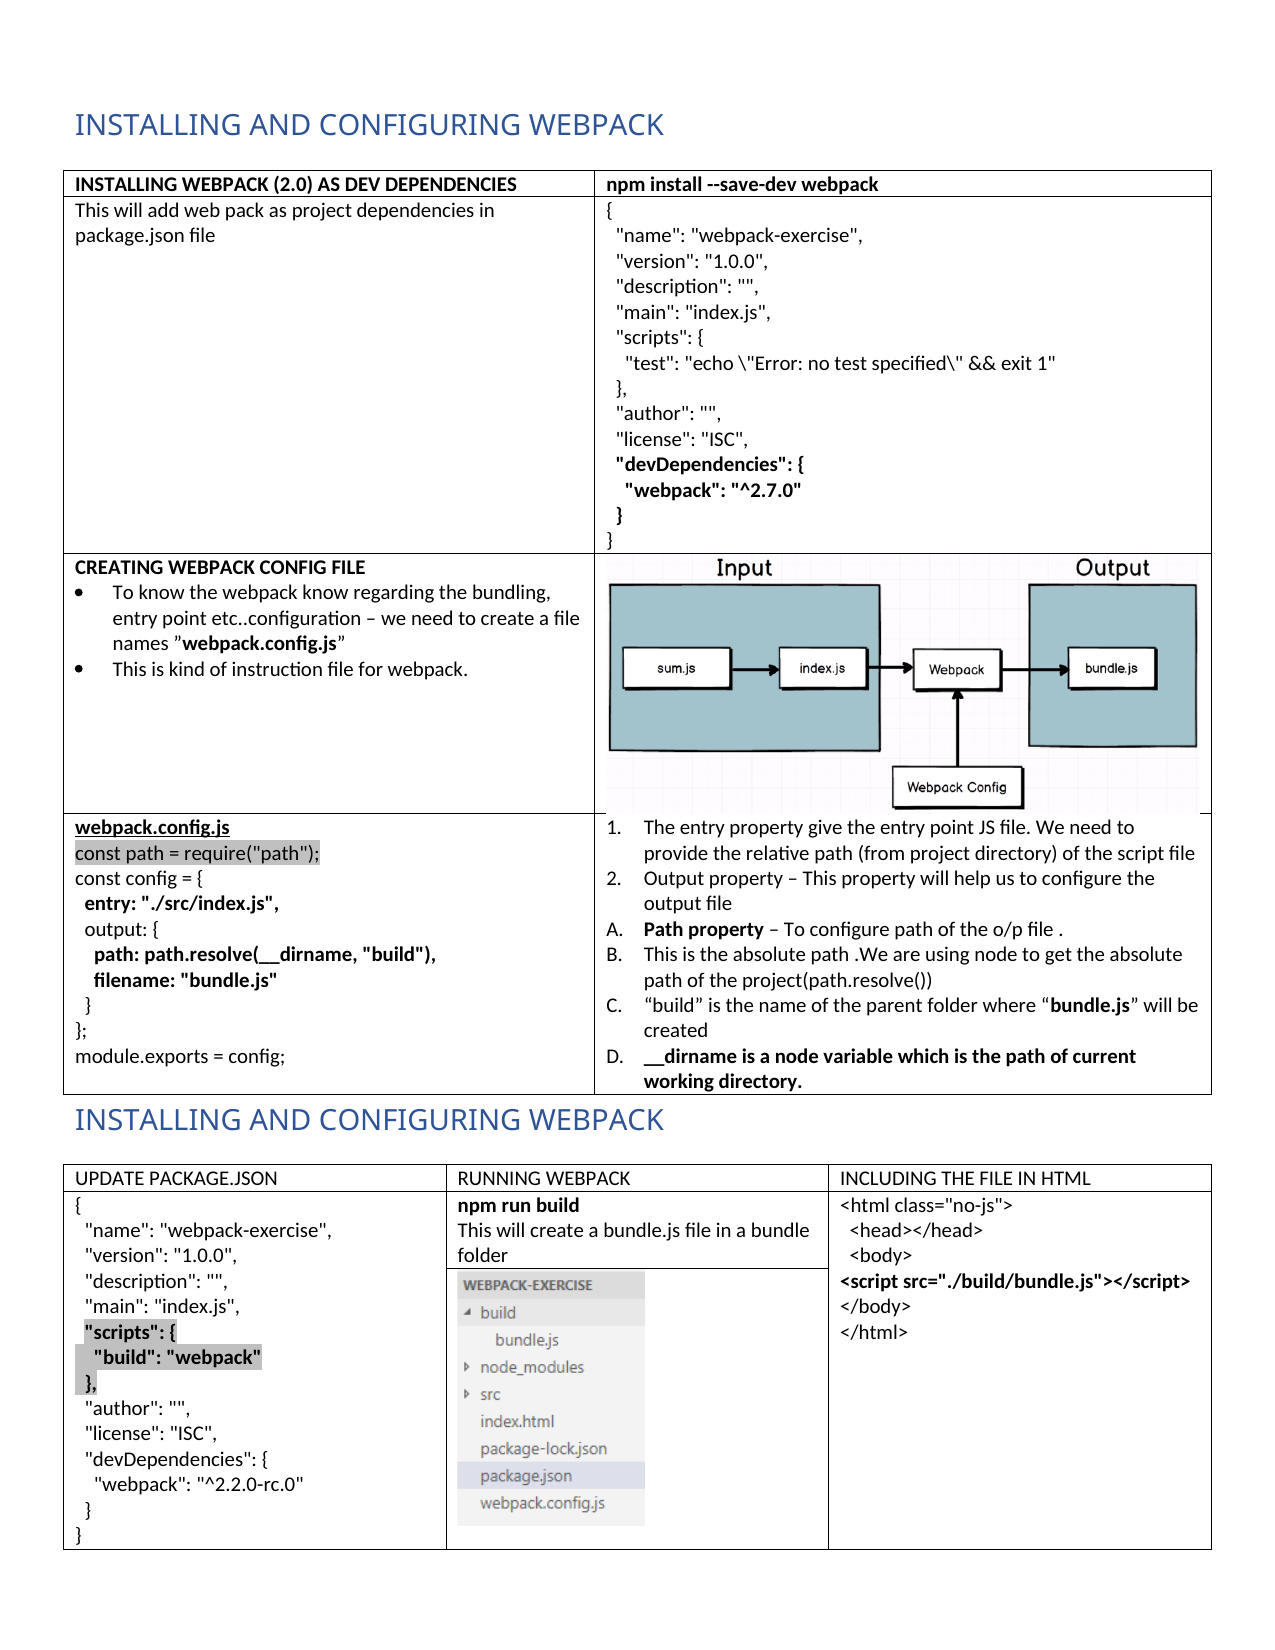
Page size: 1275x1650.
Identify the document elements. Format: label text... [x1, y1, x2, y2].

table_header RUNNING WEBPACK [447, 1165, 828, 1191]
table_cell <html class="no-js"> <head></head> <body> <script src="./build/bundle.js"></script> </body> </html> [829, 1192, 1211, 1549]
table_cell { "name": "webpack-exercise", "version": "1.0.0", "description": "", "main": "index.js", "scripts": { "build": "webpack" }, "author": "", "license": "ISC", "devDependencies": { "webpack": "^2.2.0-rc.0" } } [64, 1192, 446, 1549]
table_cell [595, 554, 606, 813]
table_cell npm run build This will create a bundle.js file in a bundle folder [447, 1192, 828, 1268]
table_header INCLUDING THE FILE IN HTML [829, 1165, 1211, 1191]
table_cell [447, 1269, 828, 1549]
table_cell { "name": "webpack-exercise", "version": "1.0.0", "description": "", "main": "index.js", "scripts": { "test": "echo \"Error: no test specified\" && exit 1" }, "author": "", "license": "ISC", "devDependencies": { "webpack": "^2.7.0" } } [595, 197, 1211, 553]
table_cell [1200, 554, 1211, 813]
picture [606, 554, 1200, 814]
table_cell webpack.config.js const path = require("path"); const config = { entry: "./src/index.js", output: { path: path.resolve(__dirname, "build"), filename: "bundle.js" } }; module.exports = config; [64, 814, 594, 1094]
picture [457, 1269, 645, 1526]
table_cell CREATING WEBPACK CONFIG FILE To know the webpack know regarding the bundling, entry point etc..configuration – we need to create a file names ”webpack.config.js” This is kind of instruction file for webpack. [64, 554, 594, 813]
table_cell The entry property give the entry point JS file. We need to provide the relative path (from project directory) of the script file Output property – This property will help us to configure the output file Path property – To configure path of the o/p file . This is the absolute path .We are using node to get the absolute path of the project(path.resolve()) “build” is the name of the parent folder where “bundle.js” will be created __dirname is a node variable which is the path of current working directory. [595, 814, 1211, 1094]
subtitle INSTALLING AND CONFIGURING WEBPACK [75, 104, 1200, 144]
subtitle INSTALLING AND CONFIGURING WEBPACK [75, 1099, 1200, 1139]
table_header UPDATE PACKAGE.JSON [64, 1165, 446, 1191]
table_cell This will add web pack as project dependencies in package.json file [64, 197, 594, 553]
table_header INSTALLING WEBPACK (2.0) AS DEV DEPENDENCIES [64, 171, 594, 196]
table_header npm install --save-dev webpack [595, 171, 1211, 196]
